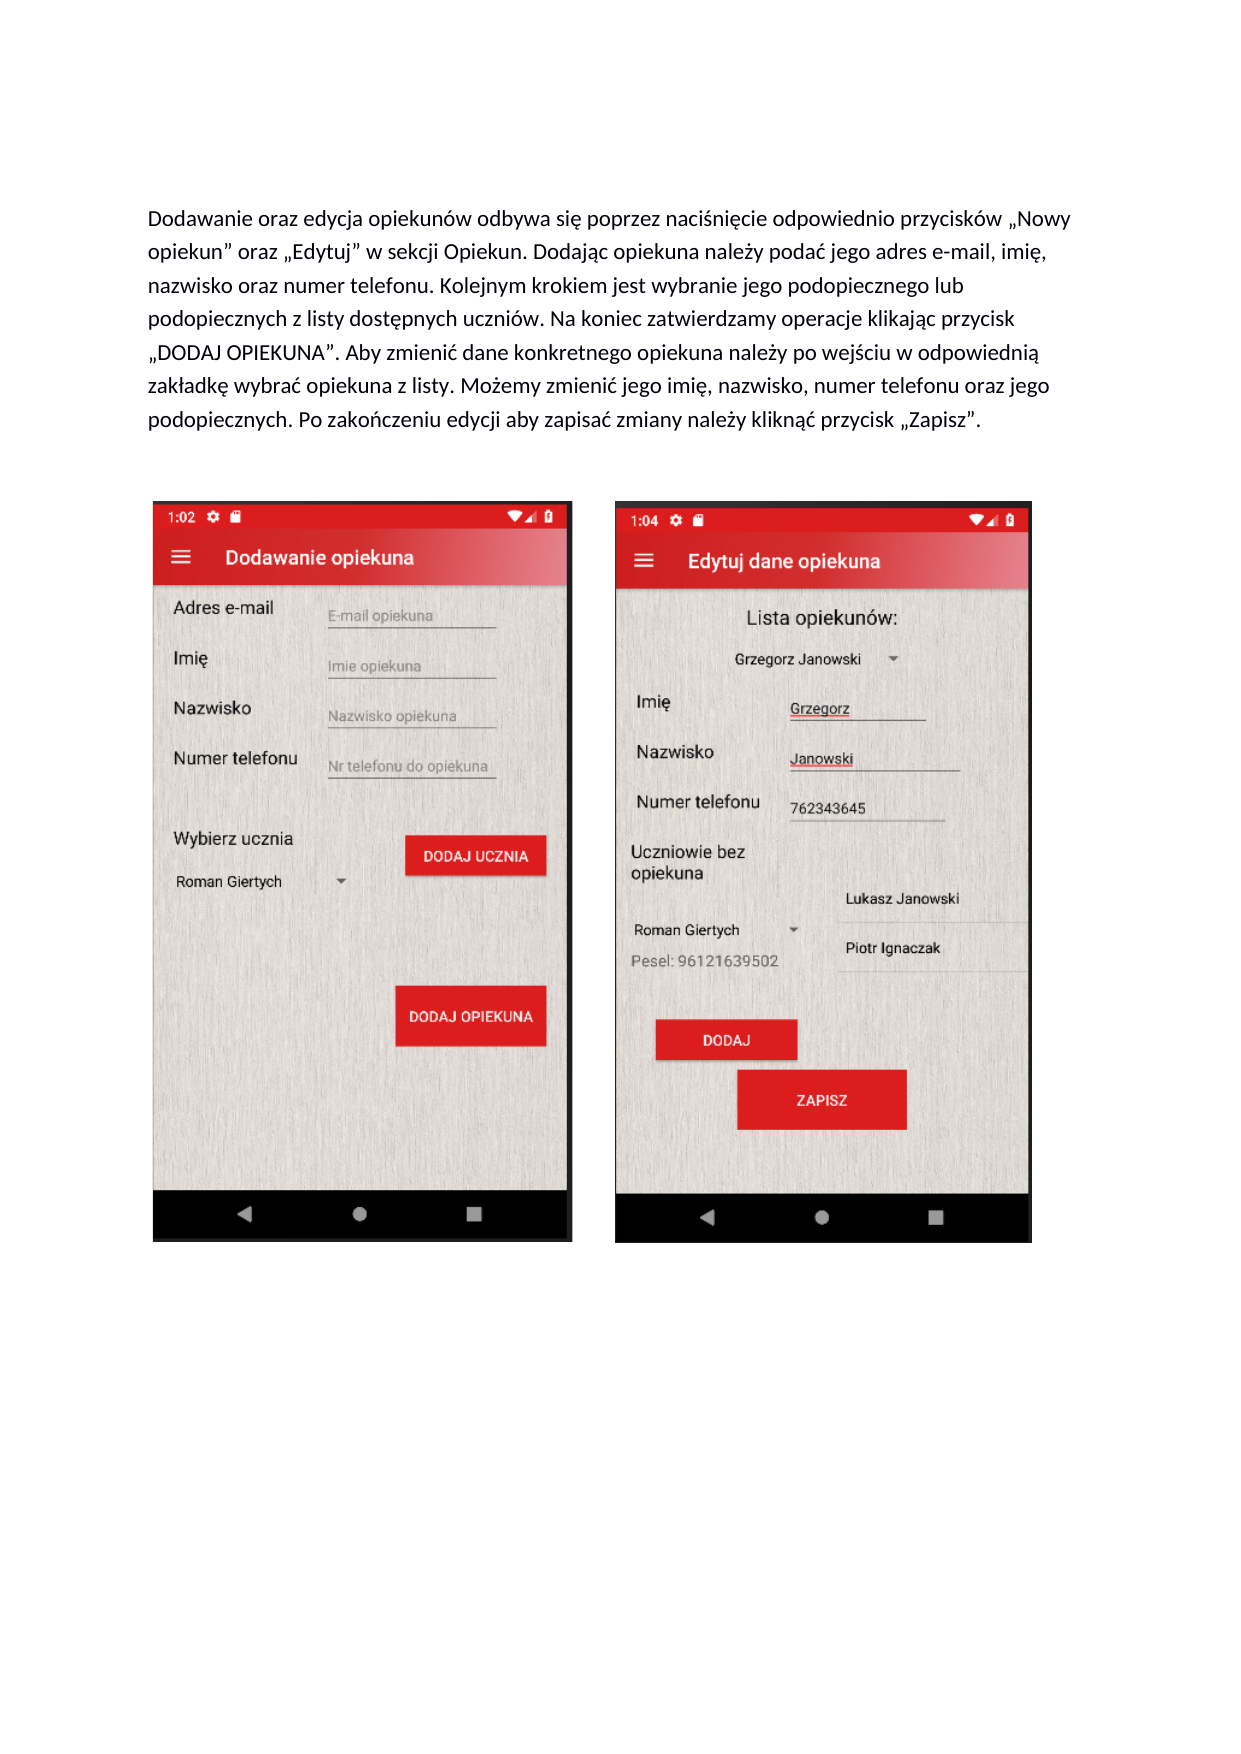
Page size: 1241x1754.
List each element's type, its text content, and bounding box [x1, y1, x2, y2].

picture [615, 501, 1032, 1243]
text Dodawanie oraz edycja opiekunów odbywa się poprzez naciśnięcie odpowiednio przycisków „Nowy opiekun” oraz „Edytuj” w sekcji Opiekun. Dodając opiekuna należy podać jego adres e-mail, imię, nazwisko oraz numer telefonu. Kolejnym krokiem jest wybranie jego podopiecznego lub podopiecznych z listy dostępnych uczniów. Na koniec zatwierdzamy operacje klikając przycisk „DODAJ OPIEKUNA”. Aby zmienić dane konkretnego opiekuna należy po wejściu w odpowiednią zakładkę wybrać opiekuna z listy. Możemy zmienić jego imię, nazwisko, numer telefonu oraz jego podopiecznych. Po zakończeniu edycji aby zapisać zmiany należy kliknąć przycisk „Zapisz”. [148, 204, 1093, 433]
picture [152, 501, 573, 1242]
